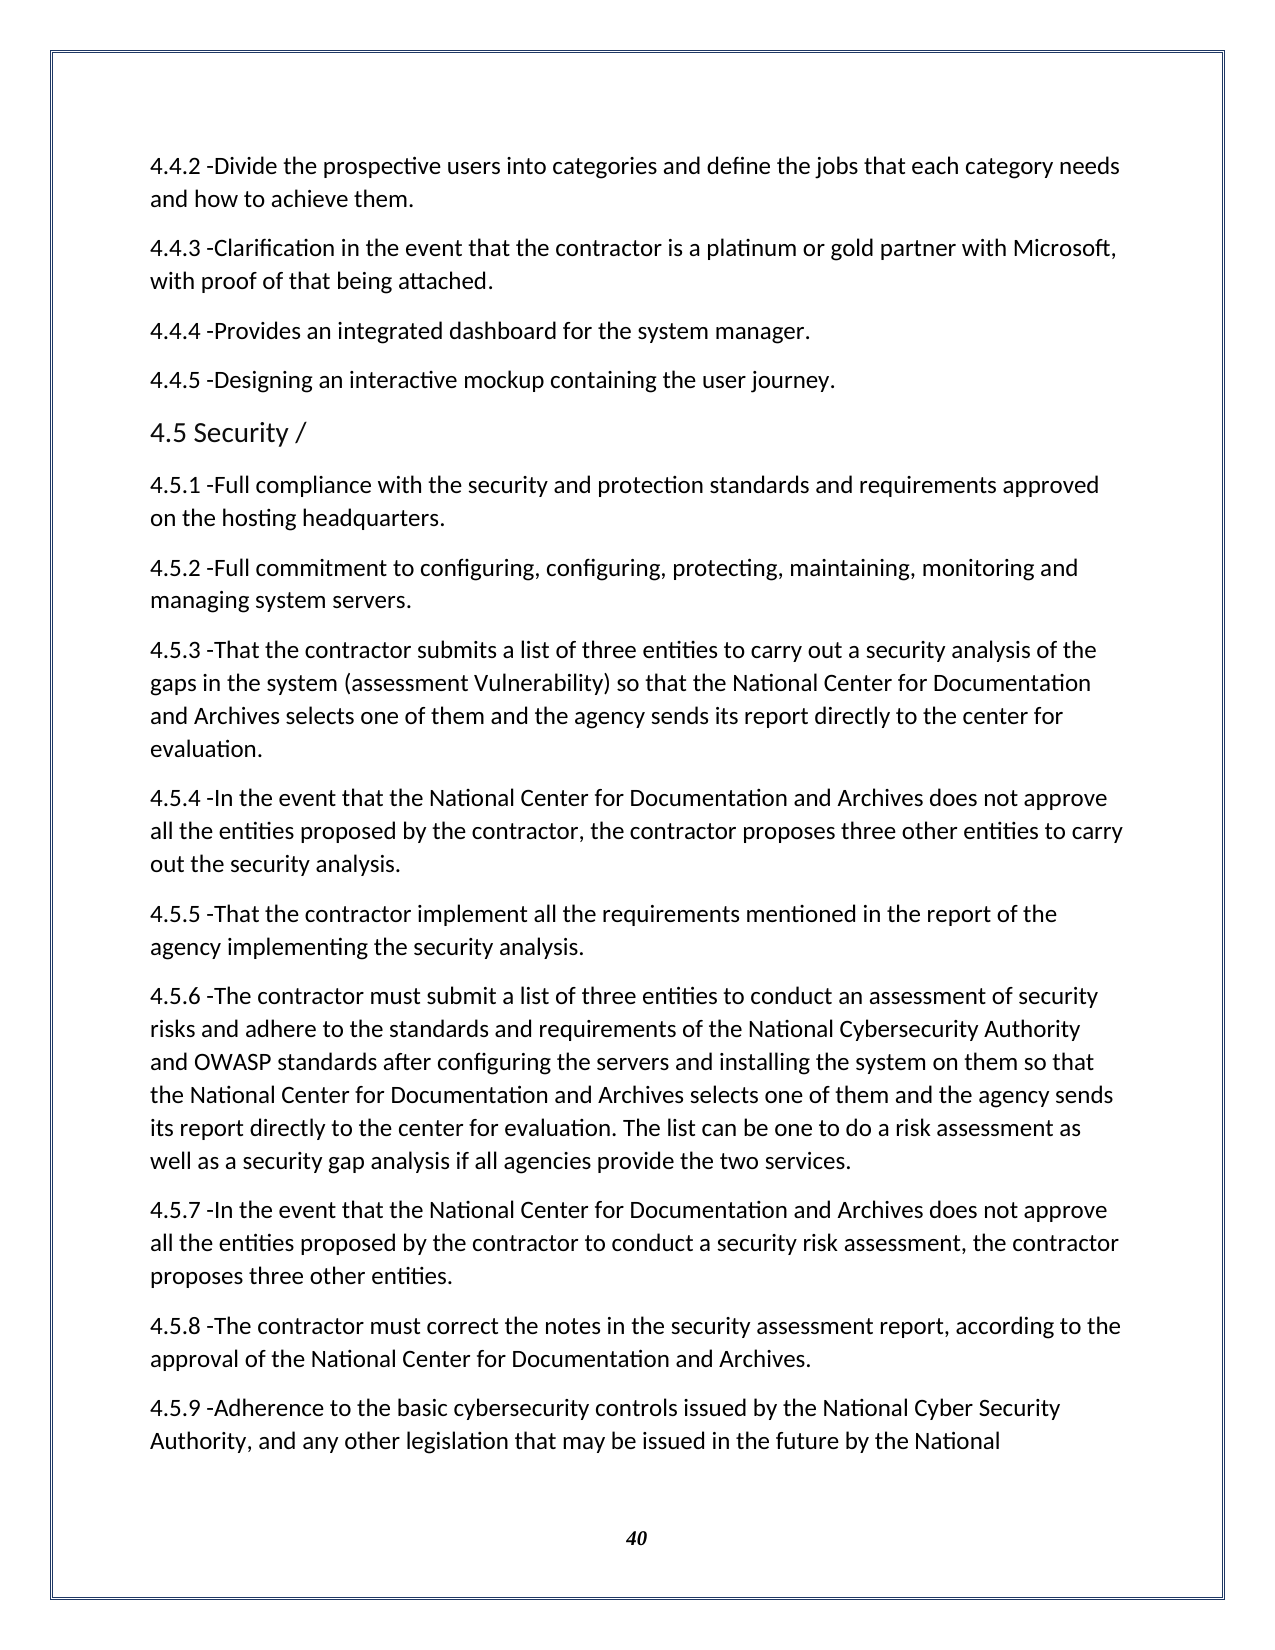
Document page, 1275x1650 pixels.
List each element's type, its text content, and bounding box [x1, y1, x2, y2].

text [150, 1393, 1125, 1456]
text 4.4.5 -Designing an interactive mockup containing the user journey. [150, 364, 1125, 395]
text 4.5 Security / [150, 414, 1125, 450]
text 4.5.3 -That the contractor submits a list of three entities to carry out a security analysis of the gaps in the system (assessment Vulnerability) so that the National Center for Documentation and Archives selects one of them and the agency sends its report directly to the center for evaluation. [150, 634, 1125, 763]
text 4.5.4 -In the event that the National Center for Documentation and Archives does not approve all the entities proposed by the contractor, the contractor proposes three other entities to carry out the security analysis. [150, 783, 1125, 879]
text 4.5.6 -The contractor must submit a list of three entities to conduct an assessment of security risks and adhere to the standards and requirements of the National Cybersecurity Authority and OWASP standards after configuring the servers and installing the system on them so that the National Center for Documentation and Archives selects one of them and the agency sends its report directly to the center for evaluation. The list can be one to do a risk assessment as well as a security gap analysis if all agencies provide the two services. [150, 981, 1125, 1176]
text 4.5.1 -Full compliance with the security and protection standards and requirements approved on the hosting headquarters. [150, 469, 1125, 533]
text 4.5.7 -In the event that the National Center for Documentation and Archives does not approve all the entities proposed by the contractor to conduct a security risk assessment, the contractor proposes three other entities. [150, 1195, 1125, 1291]
text 4.5.2 -Full commitment to configuring, configuring, protecting, maintaining, monitoring and managing system servers. [150, 552, 1125, 615]
text 4.4.4 -Provides an integrated dashboard for the system manager. [150, 315, 1125, 346]
text 4.5.8 -The contractor must correct the notes in the security assessment report, according to the approval of the National Center for Documentation and Archives. [150, 1310, 1125, 1373]
text 4.5.5 -That the contractor implement all the requirements mentioned in the report of the agency implementing the security analysis. [150, 898, 1125, 961]
text 4.4.3 -Clarification in the event that the contractor is a platinum or gold partner with Microsoft, with proof of that being attached. [150, 232, 1125, 296]
text 4.4.2 -Divide the prospective users into categories and define the jobs that each category needs and how to achieve them. [150, 150, 1125, 213]
